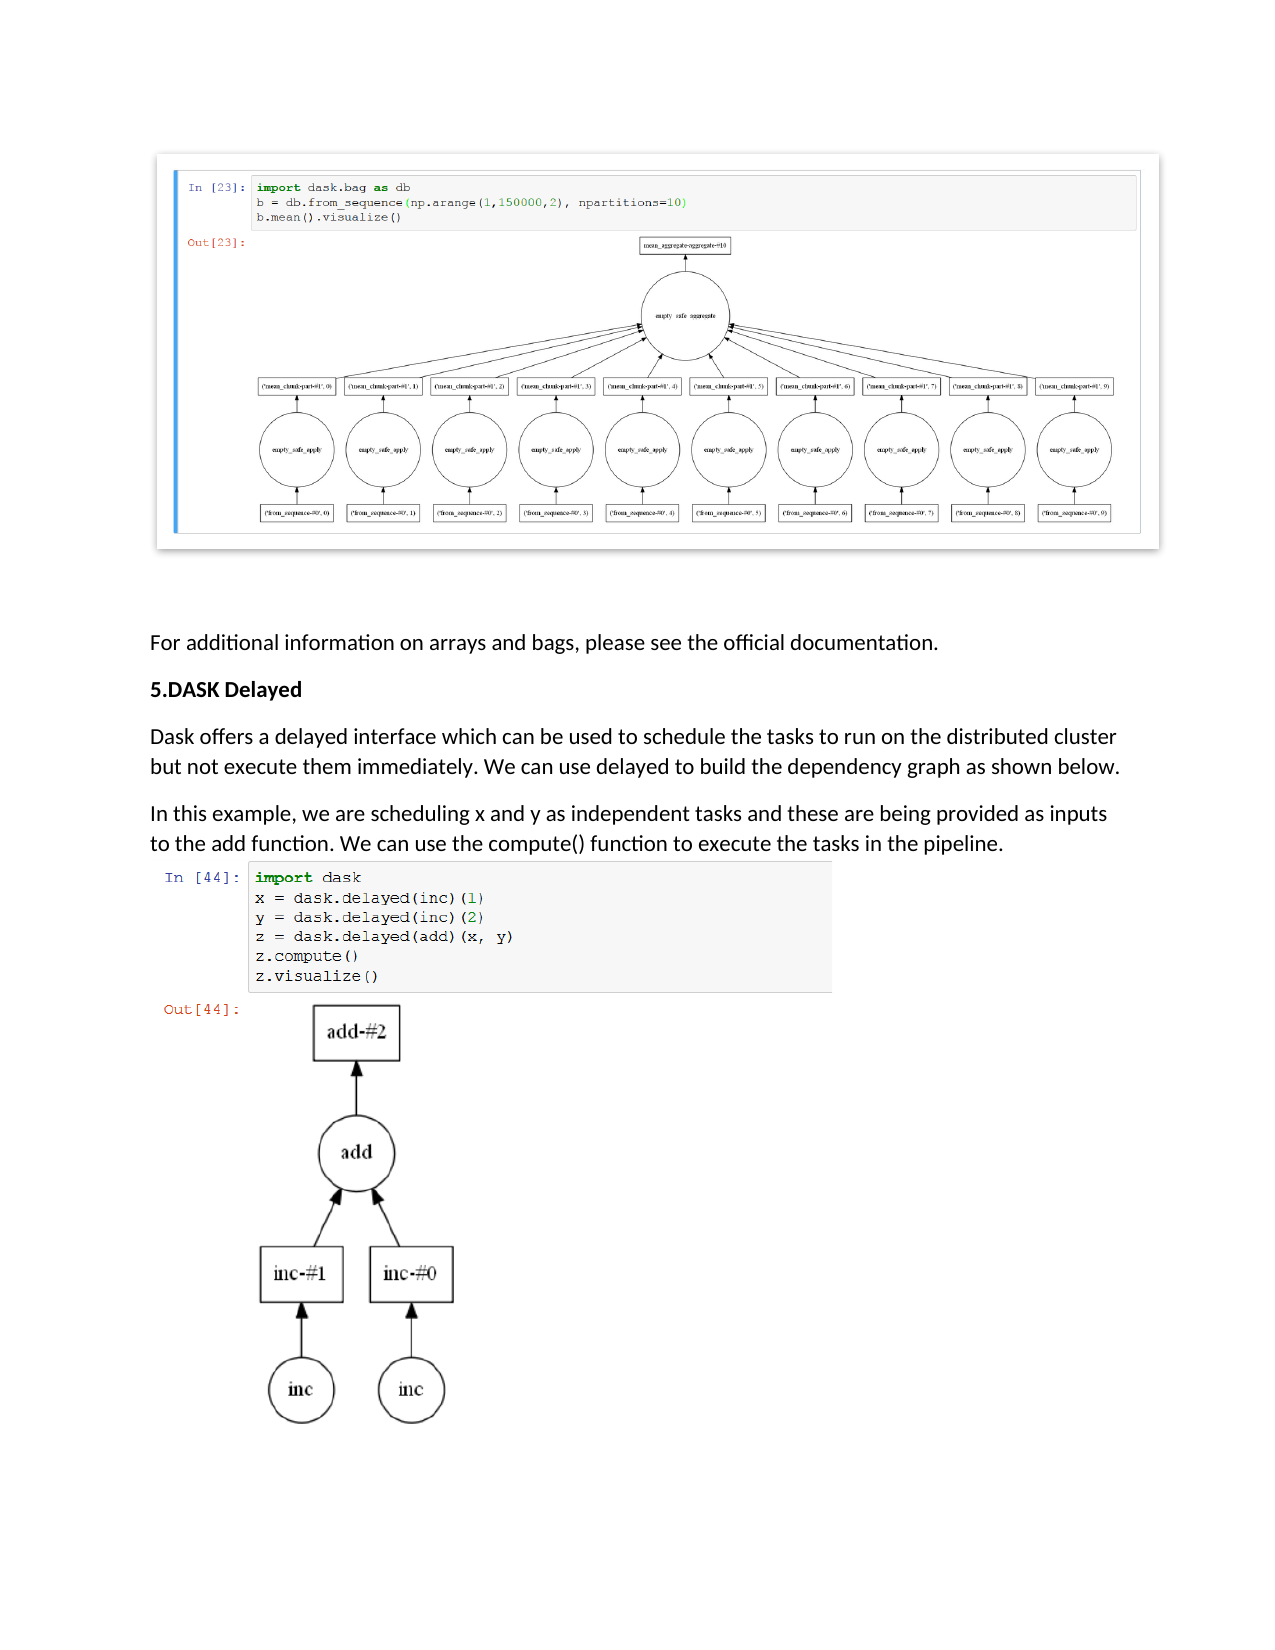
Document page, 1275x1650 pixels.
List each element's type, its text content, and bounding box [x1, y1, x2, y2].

picture [150, 859, 833, 1440]
text 5.DASK Delayed [150, 675, 1125, 703]
text For additional information on arrays and bags, please see the official documentation. [150, 628, 1125, 656]
text Dask offers a delayed interface which can be used to schedule the tasks to run on the distributed cluster but not execute them immediately. We can use delayed to build the dependency graph as shown below. [150, 722, 1125, 780]
picture [172, 169, 1145, 534]
